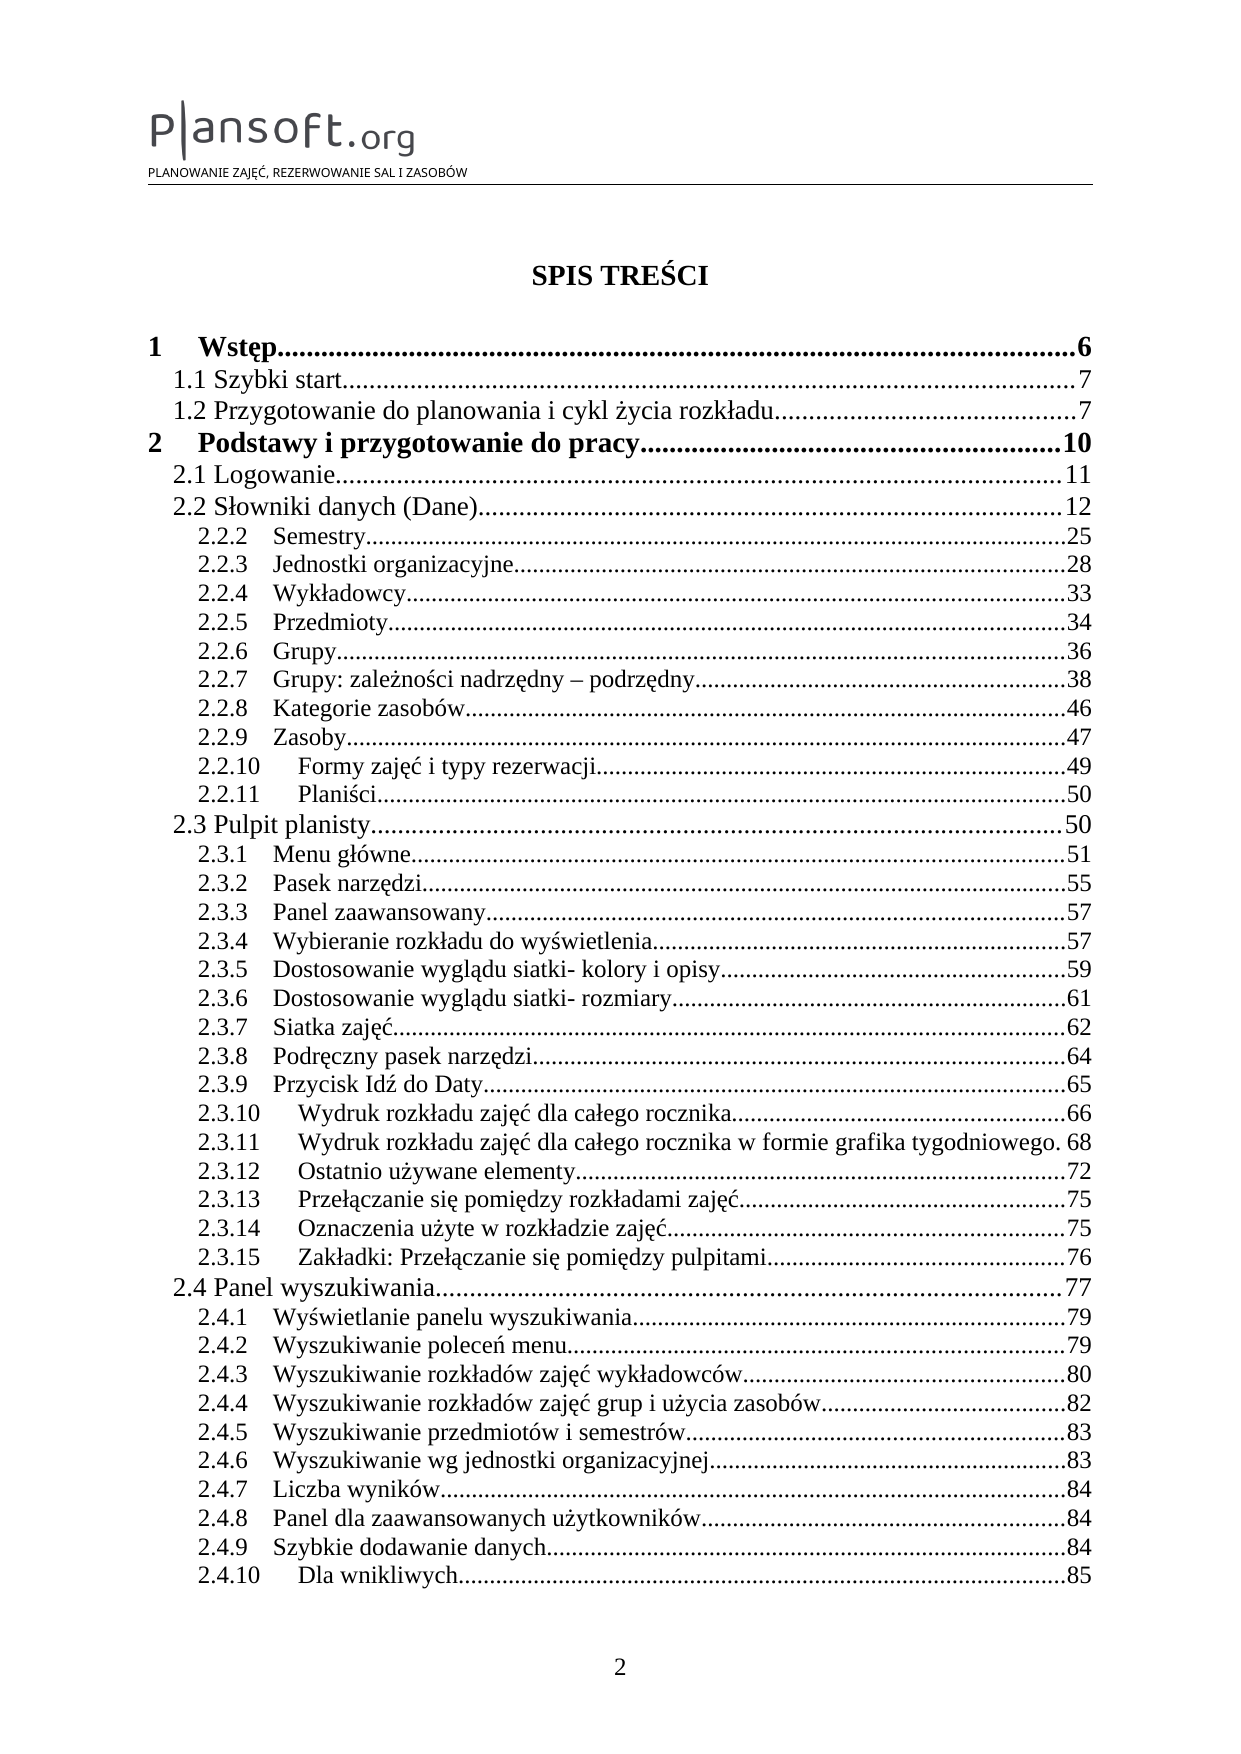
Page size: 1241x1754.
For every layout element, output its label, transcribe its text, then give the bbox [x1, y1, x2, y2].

text 2.4.2 Wyszukiwanie poleceń menu 79 [198, 1331, 1093, 1359]
text 2.2.4 Wykładowcy 33 [198, 578, 1093, 607]
text 2.2.10 Formy zajęć i typy rezerwacji 49 [198, 751, 1093, 779]
text 2.4.4 Wyszukiwanie rozkładów zajęć grup i użycia zasobów 82 [198, 1388, 1093, 1417]
text 2.2.5 Przedmioty 34 [198, 607, 1093, 636]
text 2.3.7 Siatka zajęć 62 [198, 1012, 1093, 1041]
text 2.4.5 Wyszukiwanie przedmiotów i semestrów 83 [198, 1417, 1093, 1446]
text 2.4.10 Dla wnikliwych 85 [198, 1561, 1093, 1589]
text 2.4.7 Liczba wyników 84 [198, 1474, 1093, 1503]
text 2.3.15 Zakładki: Przełączanie się pomiędzy pulpitami 76 [198, 1242, 1093, 1271]
text 2.2 Słowniki danych (Dane) 12 [173, 490, 1093, 521]
text 2.3.3 Panel zaawansowany 57 [198, 897, 1093, 926]
text 2.3.9 Przycisk Idź do Daty 65 [198, 1069, 1093, 1098]
text 2.2.7 Grupy: zależności nadrzędny – podrzędny 38 [198, 664, 1093, 693]
text 2.4.3 Wyszukiwanie rozkładów zajęć wykładowców 80 [198, 1359, 1093, 1388]
text 1.1 Szybki start 7 [173, 363, 1093, 394]
text 2.3.11 Wydruk rozkładu zajęć dla całego rocznika w formie grafika tygodniowego 68 [198, 1127, 1093, 1156]
text 2.1 Logowanie 11 [173, 458, 1093, 490]
text 2.3.14 Oznaczenia użyte w rozkładzie zajęć 75 [198, 1213, 1093, 1242]
text 2.2.8 Kategorie zasobów 46 [198, 693, 1093, 722]
text 2.3.4 Wybieranie rozkładu do wyświetlenia 57 [198, 926, 1093, 954]
text 2 Podstawy i przygotowanie do pracy 10 [148, 425, 1093, 458]
text 2.3.8 Podręczny pasek narzędzi 64 [198, 1041, 1093, 1069]
picture [147, 73, 418, 165]
text 2.4.9 Szybkie dodawanie danych 84 [198, 1532, 1093, 1561]
text 2.3.6 Dostosowanie wyglądu siatki- rozmiary 61 [198, 983, 1093, 1012]
text 2.2.6 Grupy 36 [198, 636, 1093, 664]
text SPIS TREŚCI [148, 258, 1093, 291]
text 2.3.12 Ostatnio używane elementy 72 [198, 1156, 1093, 1184]
text 2.4.6 Wyszukiwanie wg jednostki organizacyjnej 83 [198, 1446, 1093, 1474]
text 2.3.1 Menu główne 51 [198, 839, 1093, 868]
text 2.2.11 Planiści 50 [198, 779, 1093, 808]
text 2.4 Panel wyszukiwania 77 [173, 1271, 1093, 1302]
text 2.3.10 Wydruk rozkładu zajęć dla całego rocznika 66 [198, 1098, 1093, 1127]
text 2.2.3 Jednostki organizacyjne 28 [198, 549, 1093, 578]
text 2.3.2 Pasek narzędzi 55 [198, 868, 1093, 897]
text 2.4.8 Panel dla zaawansowanych użytkowników 84 [198, 1503, 1093, 1532]
text 2.3.5 Dostosowanie wyglądu siatki- kolory i opisy 59 [198, 954, 1093, 983]
text 2.3.13 Przełączanie się pomiędzy rozkładami zajęć 75 [198, 1184, 1093, 1213]
text 2.2.9 Zasoby 47 [198, 722, 1093, 751]
text 1 Wstęp 6 [148, 329, 1093, 363]
text 2.4.1 Wyświetlanie panelu wyszukiwania 79 [198, 1302, 1093, 1331]
text 2.3 Pulpit planisty 50 [173, 808, 1093, 839]
text 1.2 Przygotowanie do planowania i cykl życia rozkładu 7 [173, 394, 1093, 425]
text 2.2.2 Semestry 25 [198, 521, 1093, 549]
